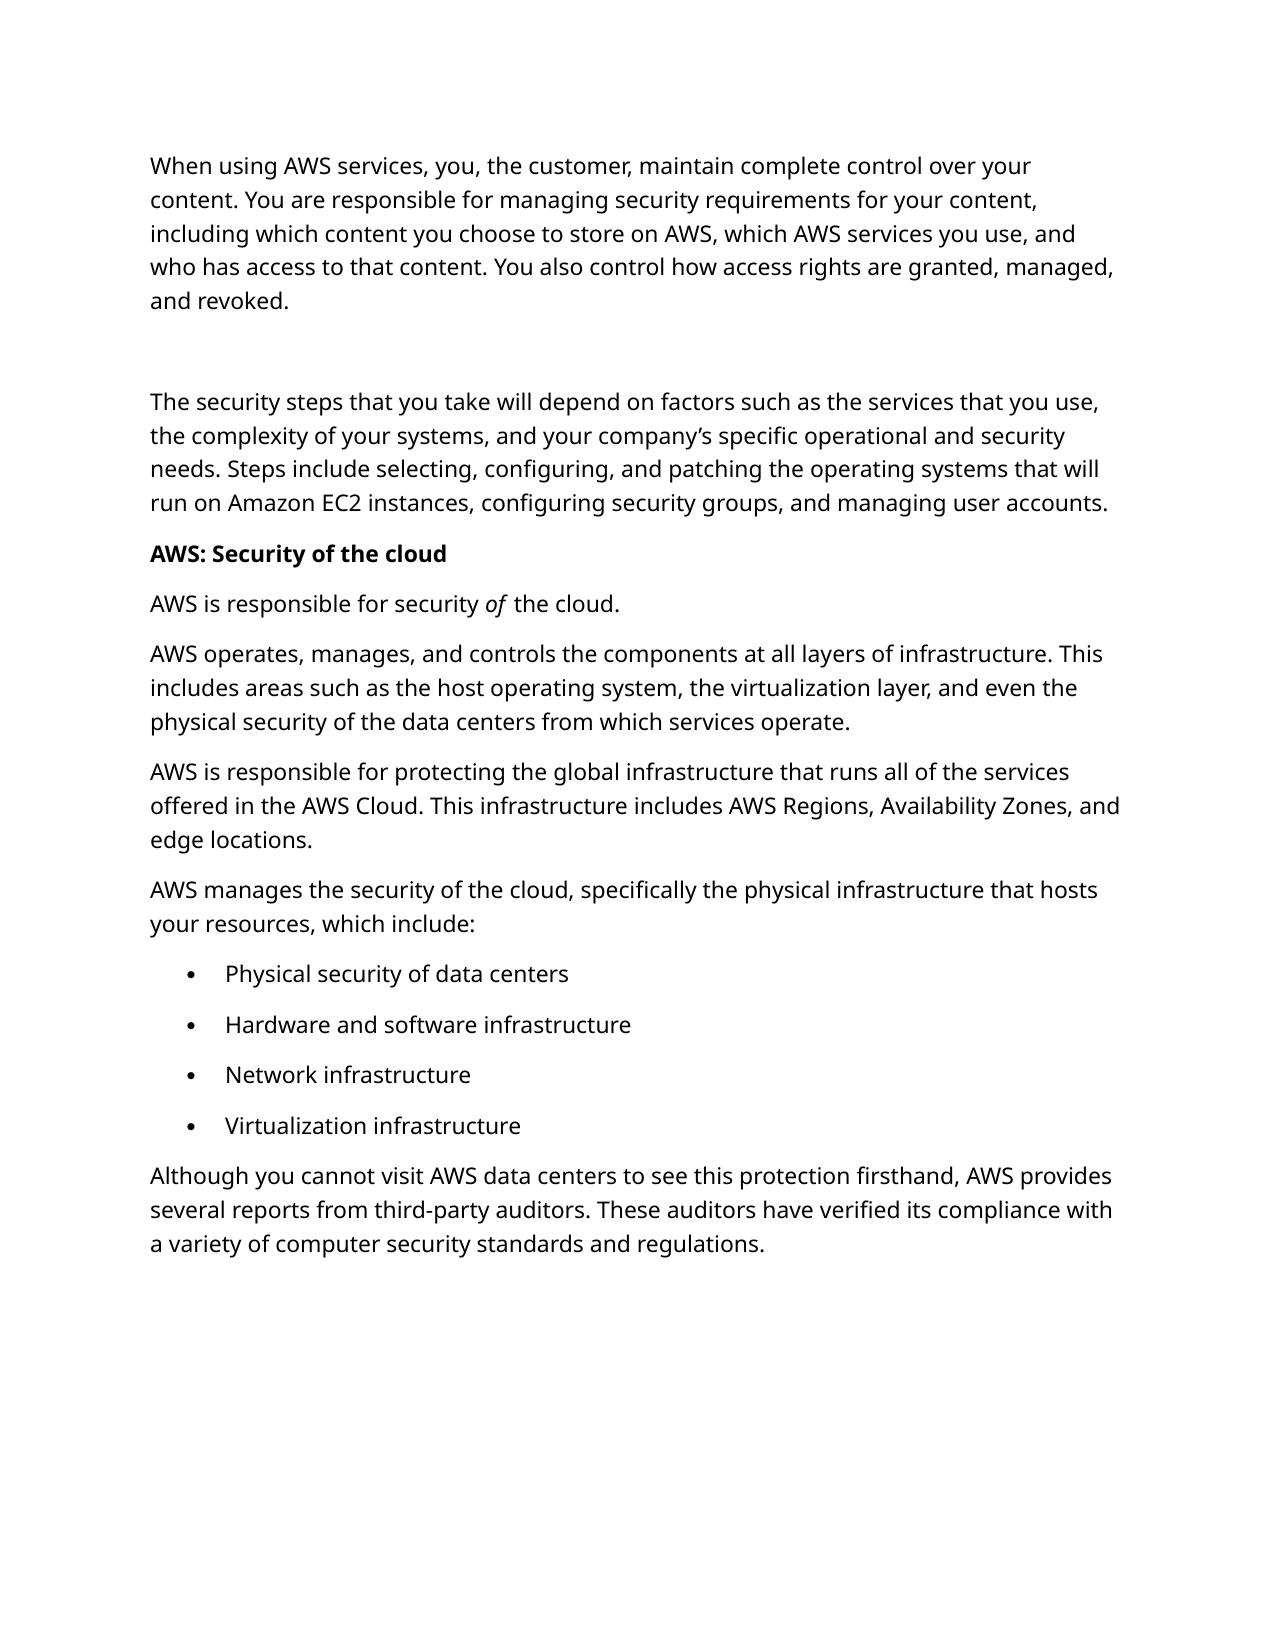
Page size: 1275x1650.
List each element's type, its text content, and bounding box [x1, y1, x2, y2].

text Although you cannot visit AWS data centers to see this protection firsthand, AWS provides several reports from third-party auditors. These auditors have verified its compliance with a variety of computer security standards and regulations. [150, 1160, 1125, 1259]
list Physical security of data centers [187, 958, 1125, 989]
text AWS operates, manages, and controls the components at all layers of infrastructure. This includes areas such as the host operating system, the virtualization layer, and even the physical security of the data centers from which services operate. [150, 638, 1125, 737]
text The security steps that you take will depend on factors such as the services that you use, the complexity of your systems, and your company’s specific operational and security needs. Steps include selecting, configuring, and patching the operating systems that will run on Amazon EC2 instances, configuring security groups, and managing user accounts. [150, 386, 1125, 518]
text AWS: Security of the cloud [150, 537, 1125, 569]
list Hardware and software infrastructure [187, 1009, 1125, 1040]
text AWS is responsible for protecting the global infrastructure that runs all of the services offered in the AWS Cloud. This infrastructure includes AWS Regions, Availability Zones, and edge locations. [150, 756, 1125, 855]
list Virtualization infrastructure [187, 1109, 1125, 1141]
text AWS is responsible for security of the cloud. [150, 588, 1125, 619]
list Network infrastructure [187, 1059, 1125, 1090]
text AWS manages the security of the cloud, specifically the physical infrastructure that hosts your resources, which include: [150, 874, 1125, 939]
text When using AWS services, you, the customer, maintain complete control over your content. You are responsible for managing security requirements for your content, including which content you choose to store on AWS, which AWS services you use, and who has access to that content. You also control how access rights are granted, managed, and revoked. [150, 150, 1125, 316]
